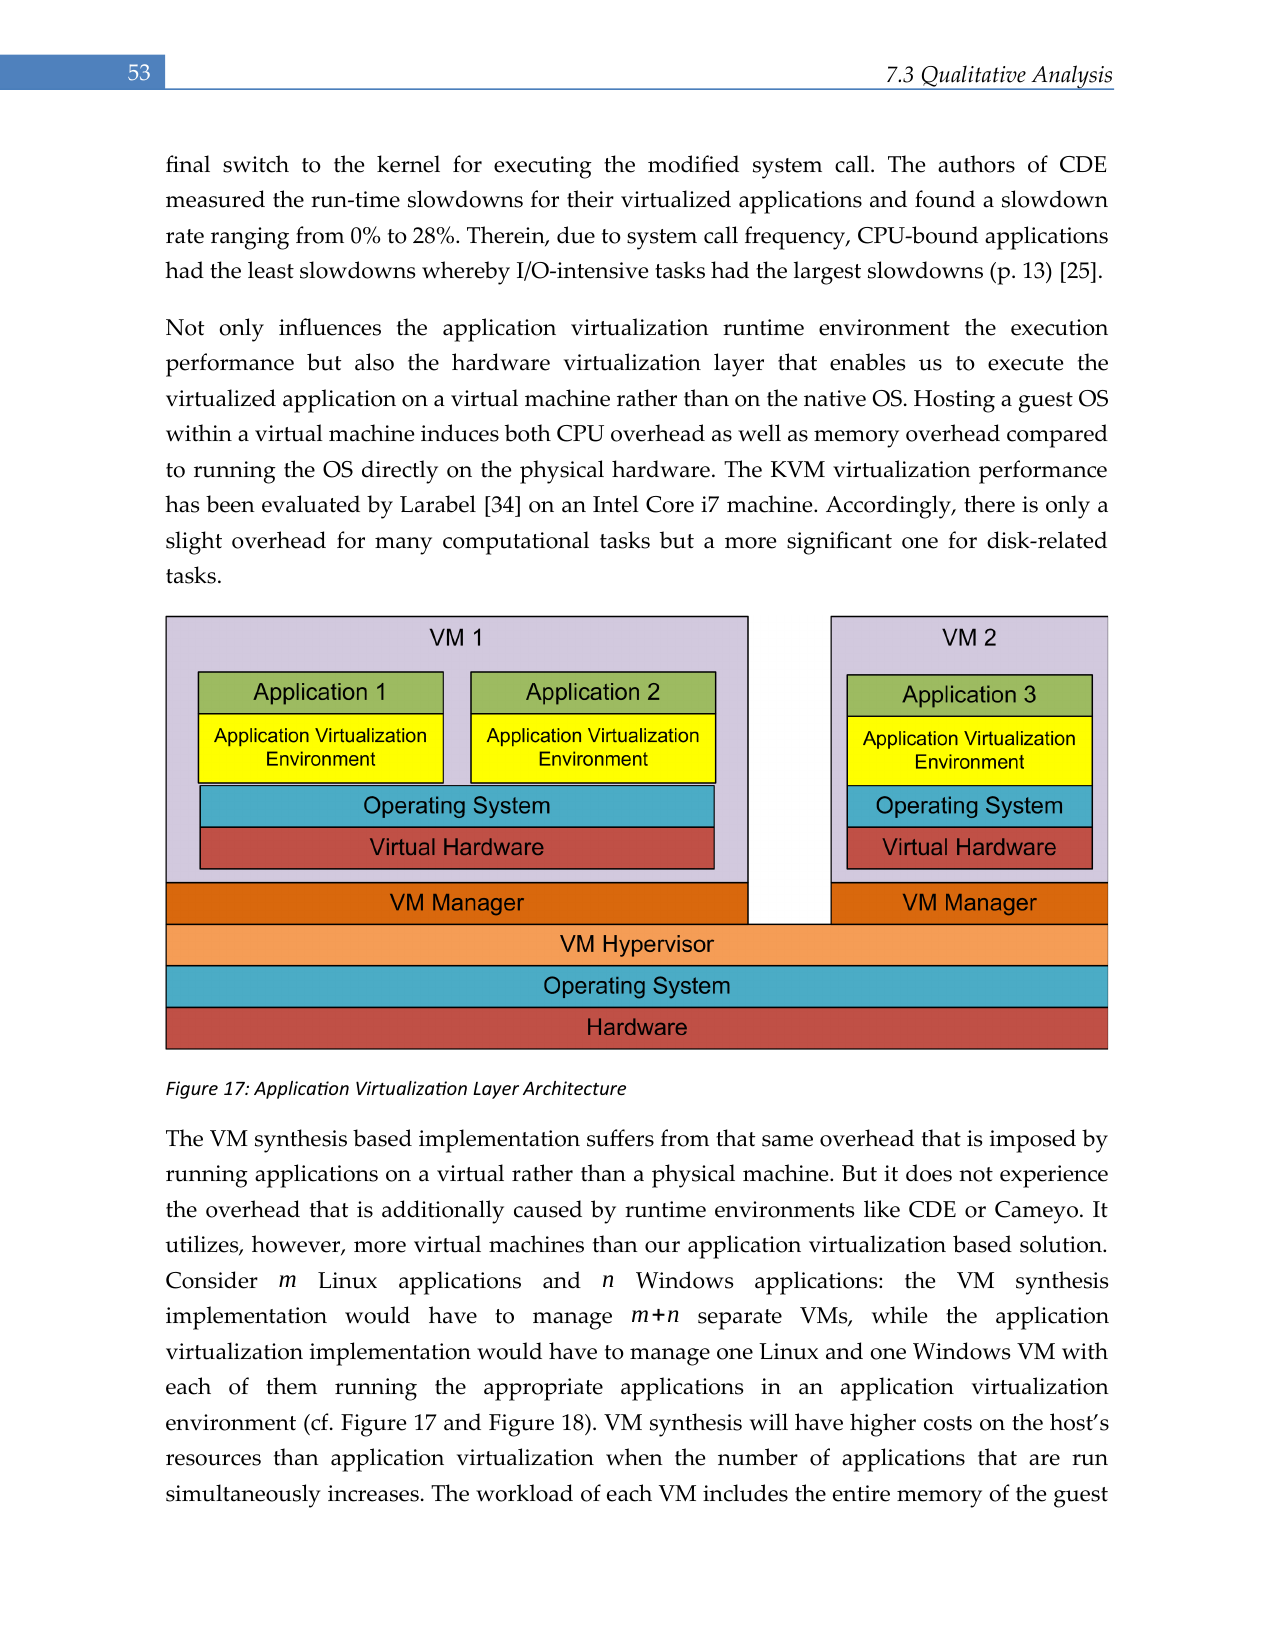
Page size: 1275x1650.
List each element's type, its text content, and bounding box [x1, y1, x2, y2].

text Not only influences the application virtualization runtime environment the execution performance but also the hardware virtualization layer that enables us to execute the virtualized application on a virtual machine rather than on the native OS. Hosting a guest OS within a virtual machine induces both CPU overhead as well as memory overhead compared to running the OS directly on the physical hardware. The KVM virtualization performance has been evaluated by Larabel on an Intel Core i7 machine. Accordingly, there is only a slight overhead for many computational tasks but a more significant one for disk-related tasks. [165, 311, 1109, 590]
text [165, 1122, 1109, 1508]
text Figure 17: Application Virtualization Layer Architecture [165, 1075, 1109, 1101]
picture [165, 615, 1109, 1050]
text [165, 148, 1109, 285]
